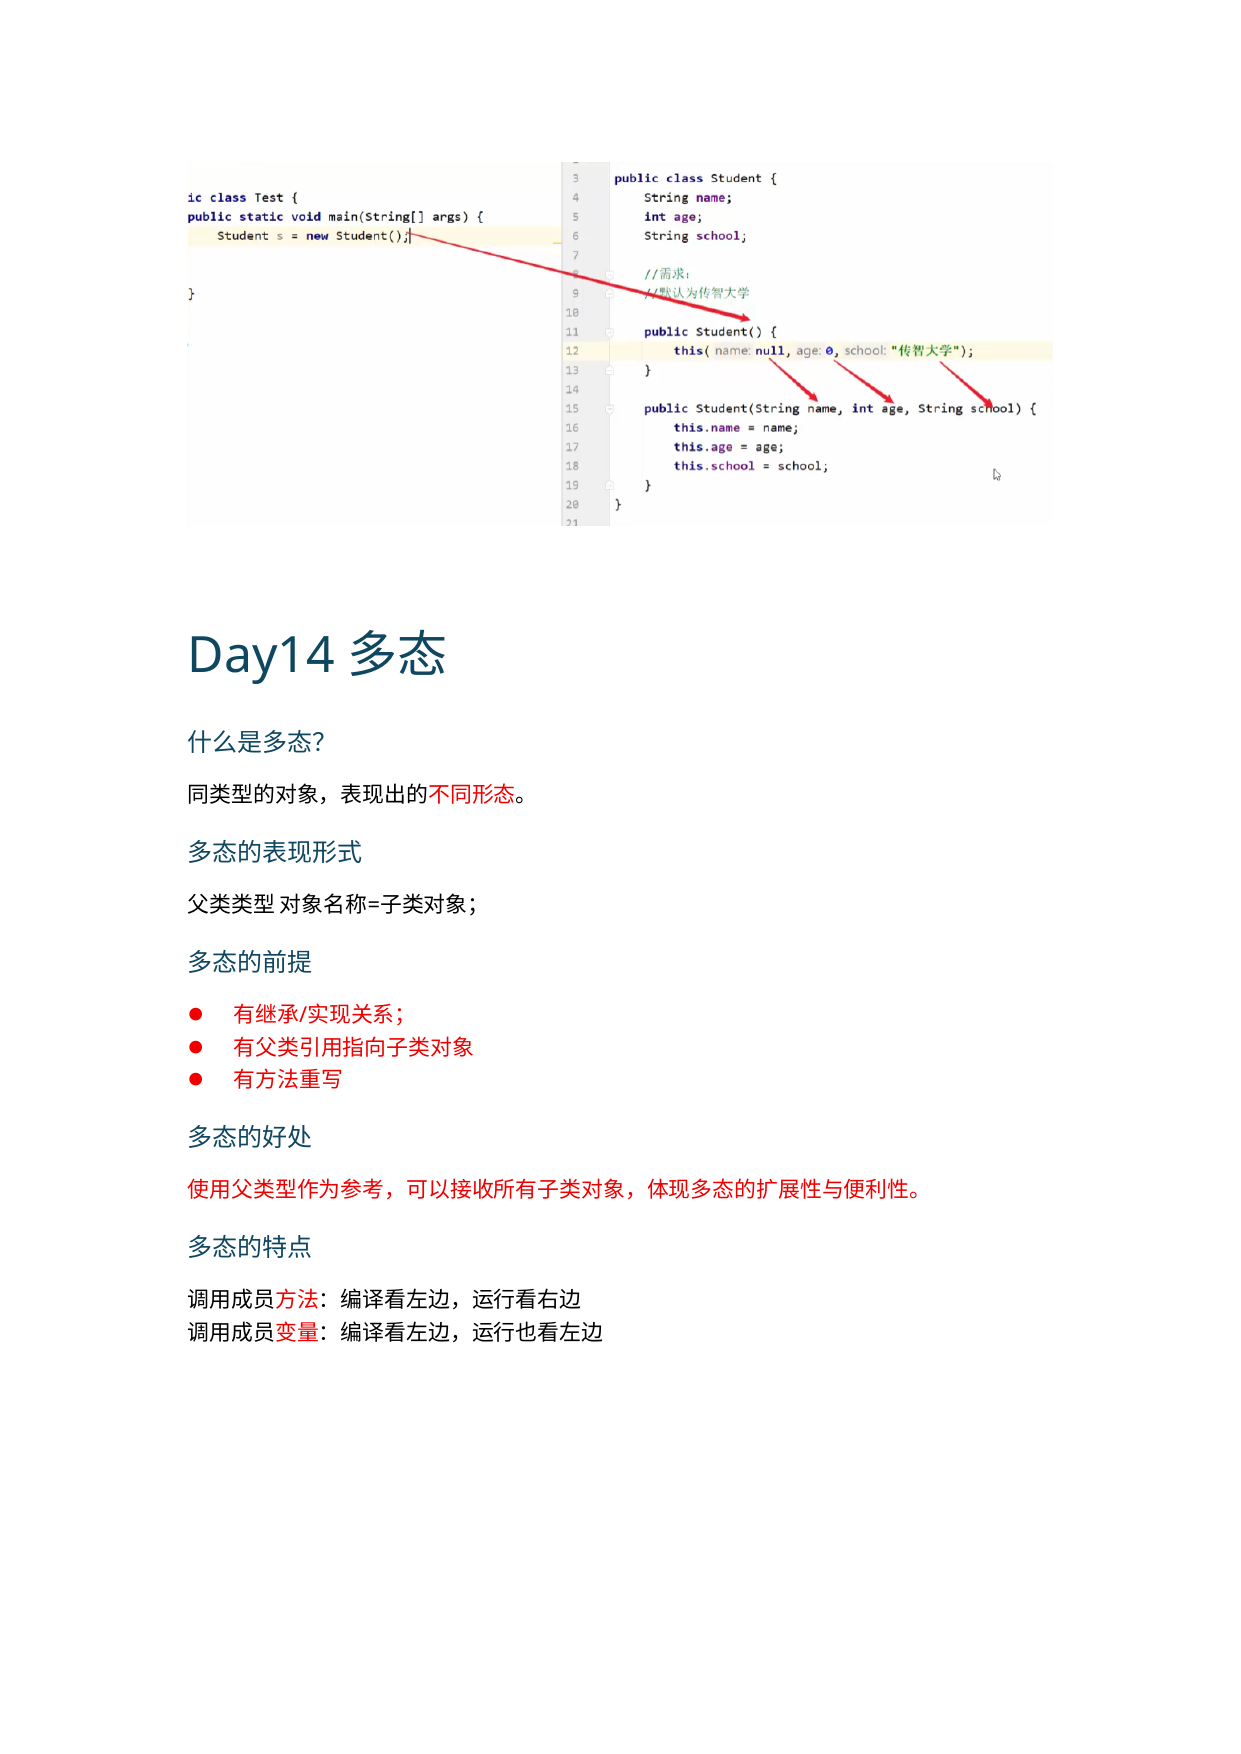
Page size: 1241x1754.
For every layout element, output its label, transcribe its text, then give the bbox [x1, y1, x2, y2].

text 调用成员方法：编译看左边，运行看右边 [187, 1282, 1053, 1314]
list 有方法重写 [187, 1062, 1053, 1094]
text 调用成员变量：编译看左边，运行也看左边 [187, 1314, 1053, 1347]
subtitle 多态的表现形式 [187, 818, 1053, 883]
text 使用父类型作为参考，可以接收所有子类对象，体现多态的扩展性与便利性。 [187, 1172, 1053, 1204]
list 有父类引用指向子类对象 [187, 1029, 1053, 1062]
subtitle 多态的特点 [187, 1213, 1053, 1278]
subtitle 多态的好处 [187, 1103, 1053, 1168]
subtitle 什么是多态？ [187, 708, 1053, 773]
subtitle Day14 多态 [187, 602, 1053, 699]
list 有继承/实现关系； [187, 997, 1053, 1029]
picture [187, 162, 1053, 526]
text 同类型的对象，表现出的不同形态。 [187, 777, 1053, 809]
subtitle 多态的前提 [187, 928, 1053, 993]
text 父类类型 对象名称=子类对象； [187, 887, 1053, 919]
